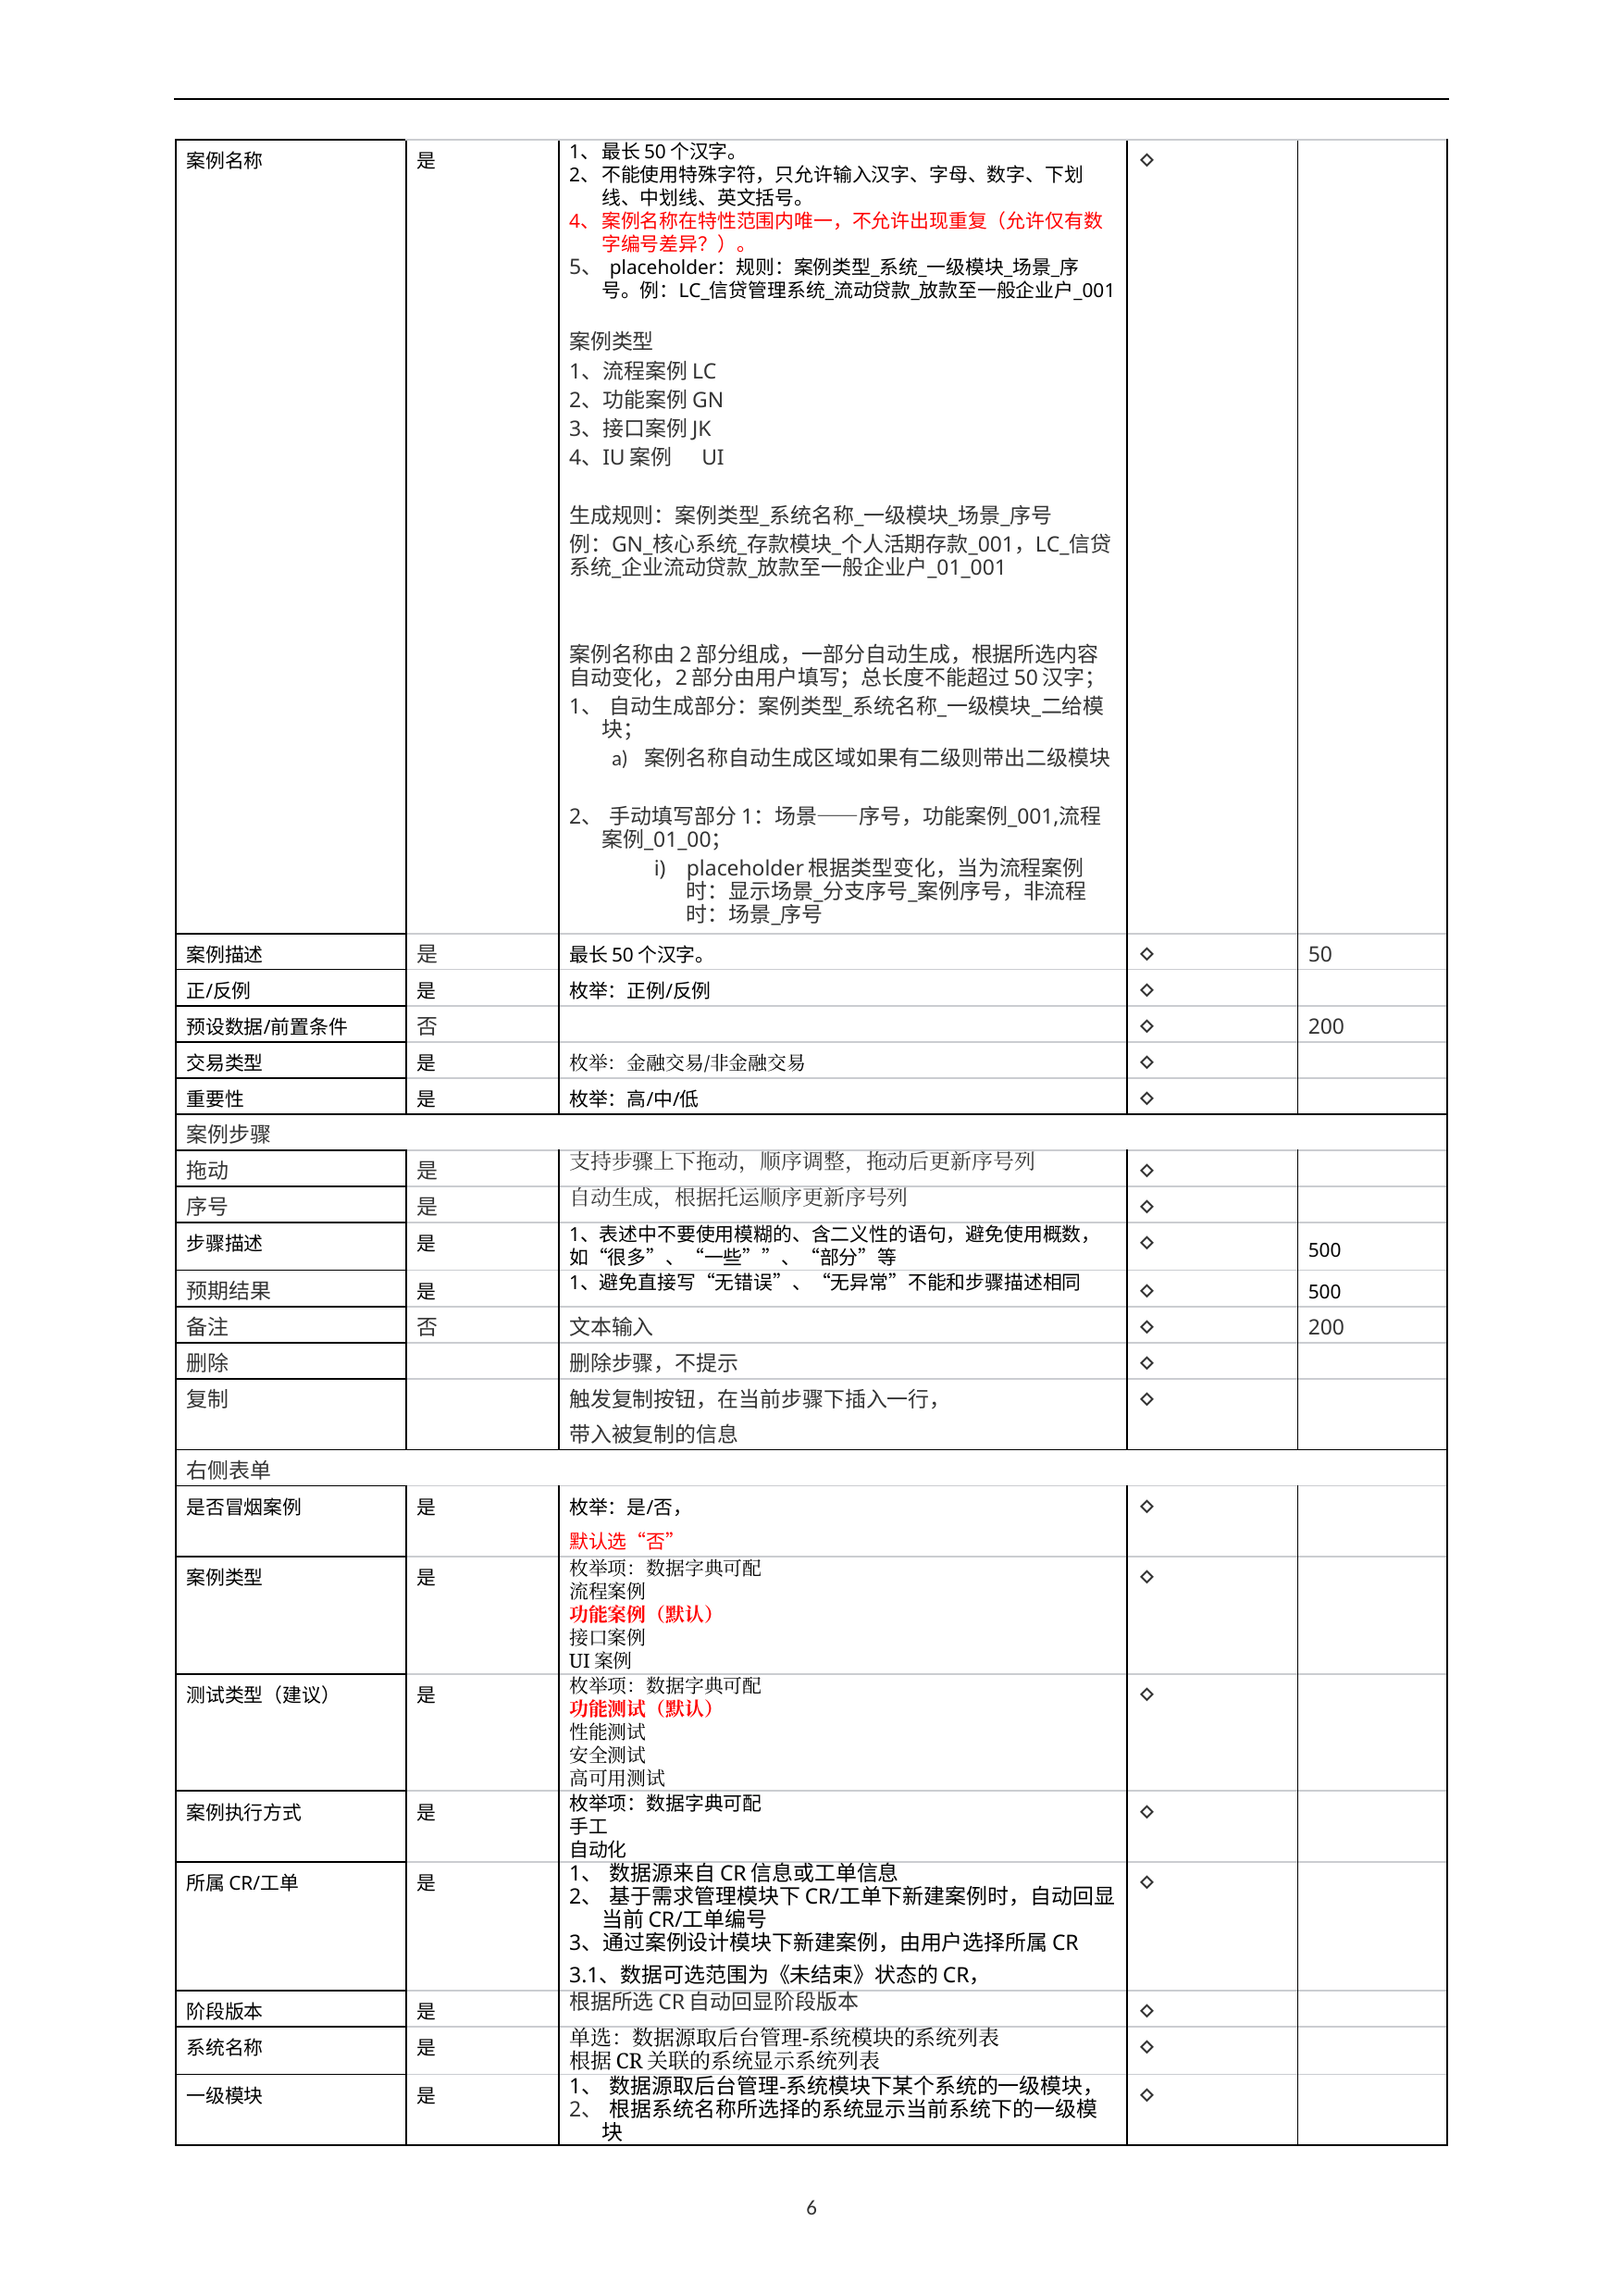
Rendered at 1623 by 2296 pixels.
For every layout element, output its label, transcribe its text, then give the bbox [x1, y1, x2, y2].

table_cell [1128, 1007, 1297, 1041]
table_cell 删除 [177, 1344, 405, 1378]
table_cell 删除步骤，不提示 [560, 1344, 1126, 1378]
table_cell 序号 [177, 1187, 405, 1222]
table_cell 触发复制按钮，在当前步骤下插入一行， 带入被复制的信息 [560, 1380, 1126, 1449]
table_cell [1298, 1344, 1446, 1378]
table_cell [1128, 1043, 1297, 1077]
table_cell [1298, 2028, 1446, 2074]
table_cell 200 [1298, 1007, 1446, 1041]
table_cell 1、避免直接写“无错误”、“无异常”不能和步骤描述相同 [560, 1271, 1126, 1306]
table_cell [1128, 1992, 1297, 2026]
table_cell [1128, 935, 1297, 969]
table_cell [1128, 970, 1297, 1005]
table_cell 200 [1298, 1308, 1446, 1342]
table_cell 阶段版本 [177, 1992, 405, 2026]
table_cell [1298, 1992, 1446, 2026]
table_cell 一级模块 [177, 2075, 405, 2144]
table_cell 所属CR/工单 [177, 1863, 405, 1990]
table_cell 测试类型（建议） [177, 1675, 405, 1790]
table_cell 是 [407, 1675, 558, 1790]
table_cell 步骤描述 [177, 1223, 405, 1270]
table_cell 是 [407, 1043, 558, 1077]
table_cell [1298, 1079, 1446, 1113]
table_cell 右侧表单 [177, 1450, 1446, 1485]
table_cell 预设数据/前置条件 [177, 1007, 405, 1041]
table_cell [1128, 1079, 1297, 1113]
table_cell 案例执行方式 [177, 1792, 405, 1861]
table_cell [1298, 1151, 1446, 1185]
table_cell 枚举：金融交易/非金融交易 [560, 1043, 1126, 1077]
table_cell 案例名称 [177, 141, 405, 933]
table_cell 根据所选CR自动回显阶段版本 [560, 1992, 1126, 2026]
table_cell 重要性 [177, 1079, 405, 1113]
table_cell 是 [407, 935, 558, 969]
table_cell 案例类型 [177, 1558, 405, 1673]
table_cell [1298, 1486, 1446, 1556]
table_cell [1128, 1308, 1297, 1342]
table_cell 复制 [177, 1380, 405, 1449]
table_cell 枚举：正例/反例 [560, 970, 1126, 1005]
table_cell 否 [407, 1308, 558, 1342]
table_cell [1298, 141, 1446, 933]
table_cell 是 [407, 970, 558, 1005]
table_cell [1128, 1792, 1297, 1861]
table_cell 单选：数据源取后台管理-系统模块的系统列表 根据CR关联的系统显示系统列表 [560, 2028, 1126, 2074]
table_cell [1128, 2028, 1297, 2074]
table_cell 是 [407, 1558, 558, 1673]
table_cell 是 [407, 1151, 558, 1185]
table_cell [1298, 1792, 1446, 1861]
table_cell 是 [407, 2028, 558, 2074]
table_cell 预期结果 [177, 1271, 405, 1306]
table_cell [1128, 141, 1297, 933]
table_cell 是 [407, 1079, 558, 1113]
table_cell [1298, 970, 1446, 1005]
table_cell 500 [1298, 1223, 1446, 1270]
table_cell 枚举项：数据字典可配 流程案例 功能案例（默认） 接口案例 UI案例 [560, 1558, 1126, 1673]
table_cell 最长50个汉字。 [560, 935, 1126, 969]
table_cell 是 [407, 1863, 558, 1990]
table_cell [1128, 1151, 1297, 1185]
table_cell 是 [407, 1992, 558, 2026]
table_cell [407, 1380, 558, 1449]
table_cell [407, 1344, 558, 1378]
table_cell [1298, 1863, 1446, 1990]
table_cell 否 [407, 1007, 558, 1041]
table_cell [560, 1007, 1126, 1041]
table_cell 支持步骤上下拖动，顺序调整，拖动后更新序号列 [560, 1151, 1126, 1185]
table_cell [1128, 1223, 1297, 1270]
table_cell [1128, 2075, 1297, 2144]
table_cell [1298, 1558, 1446, 1673]
table_cell 系统名称 [177, 2028, 405, 2074]
table_cell 是 [407, 1223, 558, 1270]
table_cell 是 [407, 1792, 558, 1861]
table_cell 最长50个汉字。 不能使用特殊字符，只允许输入汉字、字母、数字、下划线、中划线、英文括号。 案例名称在特性范围内唯一，不允许出现重复（允许仅有数字编号差异？）。 placeholder：规则：案例类型_系统_一级模块_场景_序号。例：LC_信贷管理系统_流动贷款_放款至一般企业户_001 案例类型 1、流程案例 LC 2、功能案例 GN 3、接口案例 JK 4、IU案例 UI 生成规则：案例类型_系统名称_一级模块_场景_序号 例：GN_核心系统_存款模块_个人活期存款_001，LC_信贷系统_企业流动贷款_放款至一般企业户_01_001 案例名称由2部分组成，一部分自动生成，根据所选内容自动变化，2部分由用户填写；总长度不能超过50汉字； 自动生成部分：案例类型_系统名称_一级模块_二给模块； 案例名称自动生成区域如果有二级则带出二级模块 手动填写部分1：场景——序号，功能案例_001,流程案例_01_00； placeholder根据类型变化，当为流程案例时：显示场景_分支序号_案例序号，非流程时：场景_序号 [560, 141, 1126, 933]
table_cell 是否冒烟案例 [177, 1486, 405, 1556]
table_cell 500 [1298, 1271, 1446, 1306]
table_cell [1298, 2075, 1446, 2144]
table_cell 交易类型 [177, 1043, 405, 1077]
table_cell 正/反例 [177, 970, 405, 1005]
table_cell 枚举项：数据字典可配 手工 自动化 [560, 1792, 1126, 1861]
table_cell 数据源来自CR信息或工单信息 基于需求管理模块下CR/工单下新建案例时，自动回显当前CR/工单编号 3、通过案例设计模块下新建案例，由用户选择所属CR 3.1、数据可选范围为《未结束》状态的CR， [560, 1863, 1126, 1990]
table_cell 案例描述 [177, 935, 405, 969]
table_cell 枚举：是/否， 默认选“否” [560, 1486, 1126, 1556]
table_cell [1128, 1863, 1297, 1990]
table_cell 1、表述中不要使用模糊的、含二义性的语句，避免使用概数，如“很多”、“一些””、“部分”等 [560, 1223, 1126, 1270]
table_cell [1128, 1344, 1297, 1378]
table_cell 拖动 [177, 1151, 405, 1185]
table_cell [1298, 1187, 1446, 1222]
table_cell [1128, 1187, 1297, 1222]
table_cell 枚举：高/中/低 [560, 1079, 1126, 1113]
table_cell [1298, 1380, 1446, 1449]
table_cell [1128, 1486, 1297, 1556]
table_cell [1128, 1558, 1297, 1673]
table_cell 是 [407, 1486, 558, 1556]
table_cell [1298, 1043, 1446, 1077]
table_cell [1298, 1675, 1446, 1790]
table_cell 枚举项：数据字典可配 功能测试（默认） 性能测试 安全测试 高可用测试 [560, 1675, 1126, 1790]
table_cell 数据源取后台管理-系统模块下某个系统的一级模块， 根据系统名称所选择的系统显示当前系统下的一级模块 [560, 2075, 1126, 2144]
table_cell [1128, 1380, 1297, 1449]
table_cell 是 [407, 141, 558, 933]
table_cell 是 [407, 1187, 558, 1222]
table_cell 是 [407, 2075, 558, 2144]
table_cell [1128, 1271, 1297, 1306]
table_cell 自动生成，根据托运顺序更新序号列 [560, 1187, 1126, 1222]
table_cell [1128, 1675, 1297, 1790]
table_cell 是 [407, 1271, 558, 1306]
table_cell 文本输入 [560, 1308, 1126, 1342]
table_cell 备注 [177, 1308, 405, 1342]
table_cell 50 [1298, 935, 1446, 969]
table_cell 案例步骤 [177, 1115, 1446, 1149]
